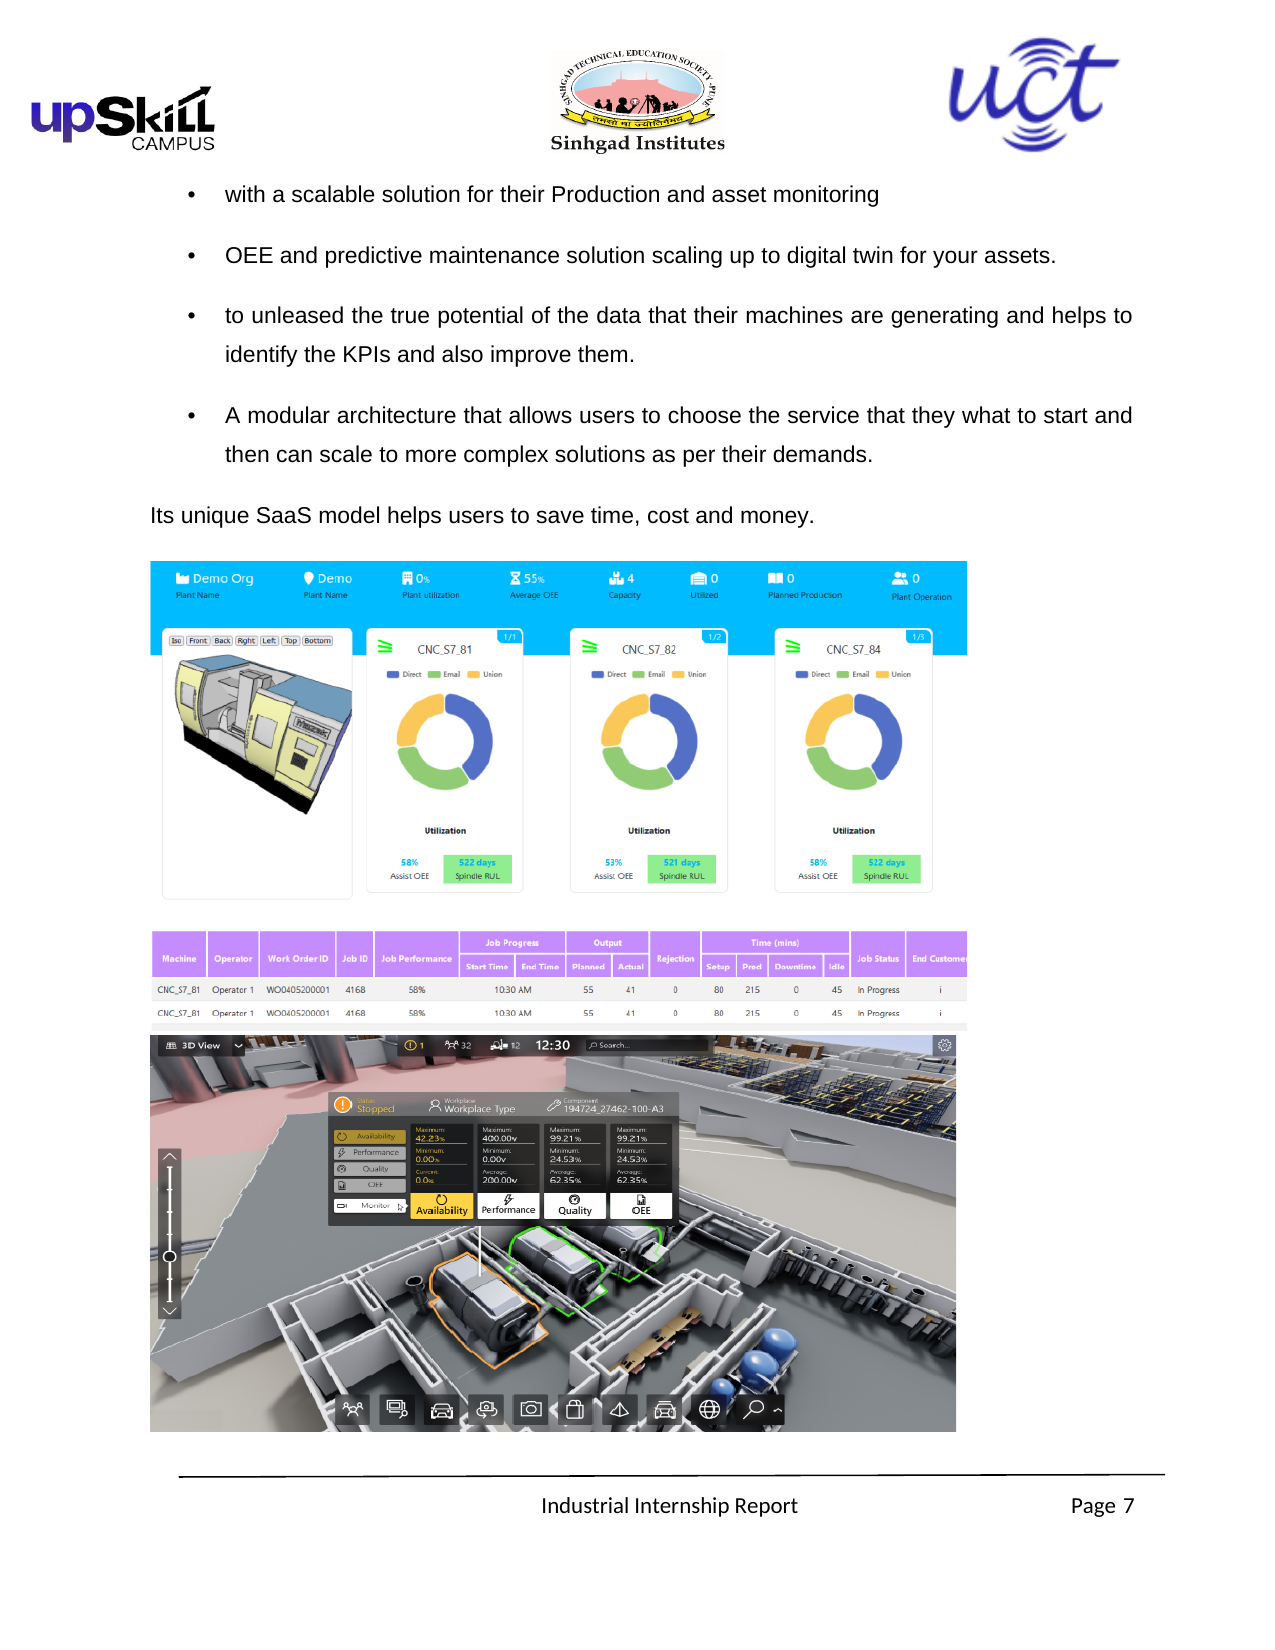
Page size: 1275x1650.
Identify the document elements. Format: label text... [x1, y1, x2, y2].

list with a scalable solution for their Production and asset monitoring [187, 181, 1134, 208]
picture [177, 573, 189, 583]
picture [150, 629, 968, 1031]
list OEE and predictive maintenance solution scaling up to digital twin for your assets. [187, 242, 1134, 268]
picture [550, 50, 725, 154]
picture [511, 572, 520, 584]
picture [893, 573, 908, 584]
picture [403, 572, 412, 584]
picture [769, 573, 782, 583]
picture [0, 73, 246, 154]
picture [150, 1035, 957, 1432]
picture [610, 573, 624, 584]
text Its unique SaaS model helps users to save time, cost and money. [150, 502, 1134, 528]
picture [305, 572, 313, 584]
list A modular architecture that allows users to choose the service that they what to start and then can scale to more complex solutions as per their demands. [187, 402, 1134, 468]
list to unleased the true potential of the data that their machines are generating and helps to identify the KPIs and also improve them. [187, 302, 1134, 368]
picture [946, 28, 1125, 154]
picture [691, 573, 706, 584]
